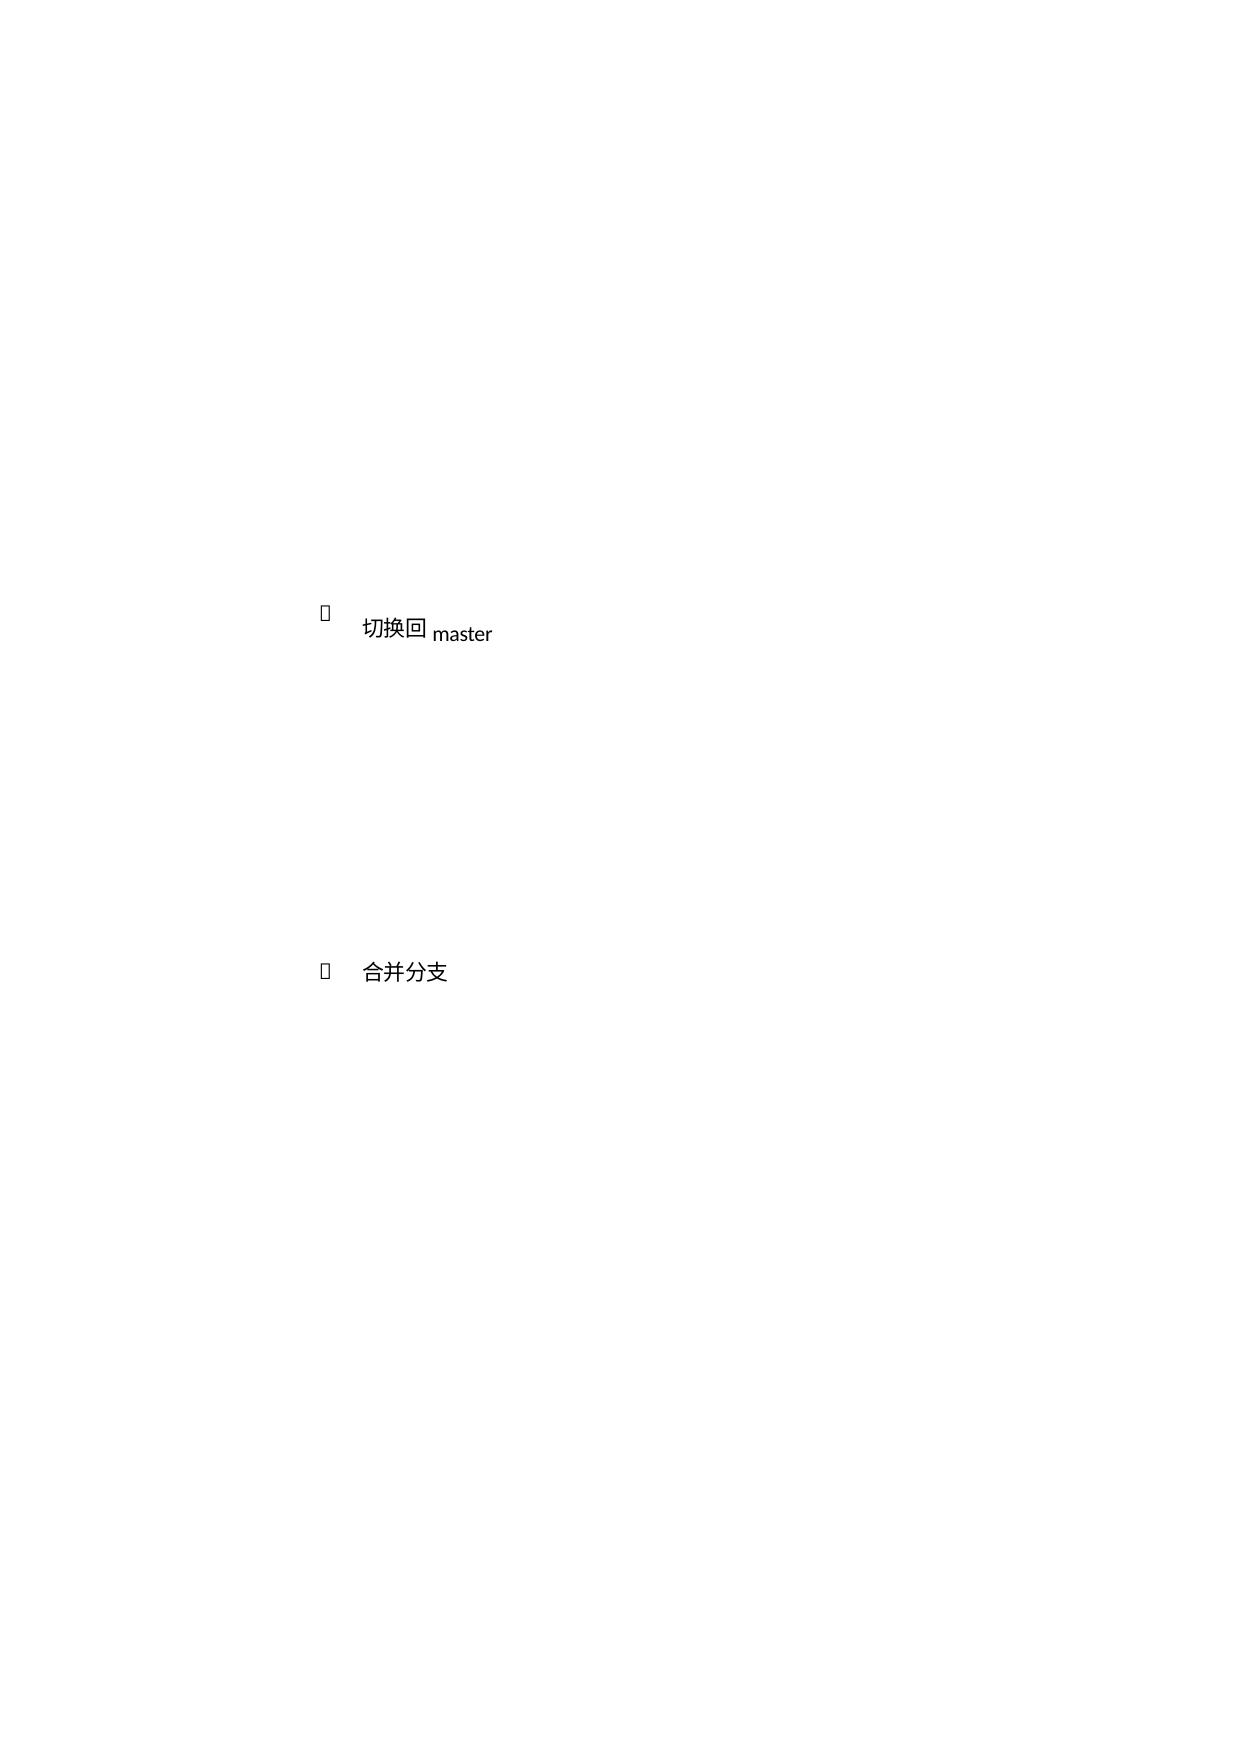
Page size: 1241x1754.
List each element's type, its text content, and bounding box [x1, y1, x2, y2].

text 切换回 master [362, 597, 1099, 662]
text  [319, 954, 362, 987]
text  [319, 597, 362, 629]
text 合并分支 [362, 954, 1099, 987]
